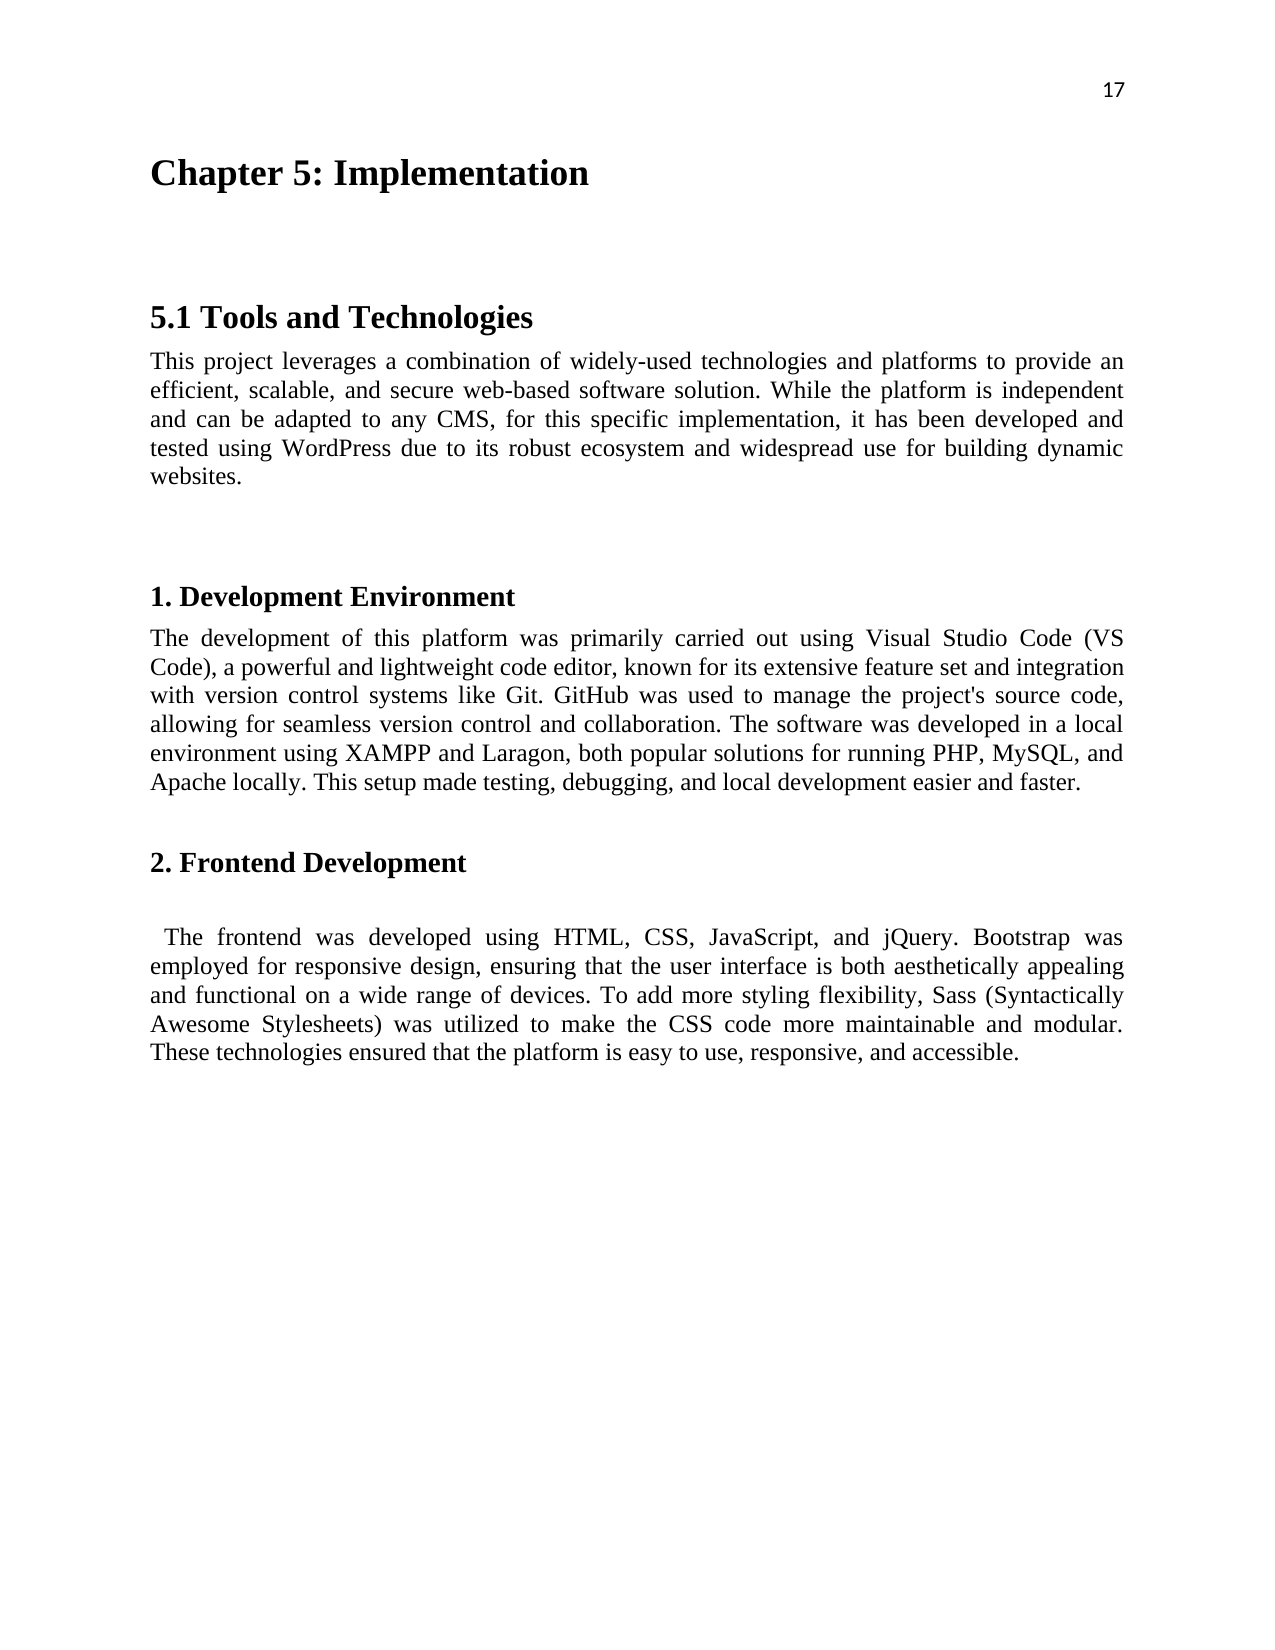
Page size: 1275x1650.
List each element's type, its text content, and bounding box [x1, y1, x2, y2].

text Chapter 5: Implementation [150, 150, 1125, 193]
text 2. Frontend Development [150, 845, 1125, 878]
text 1. Development Environment [150, 579, 1125, 612]
text This project leverages a combination of widely-used technologies and platforms to provide an efficient, scalable, and secure web-based software solution. While the platform is independent and can be adapted to any CMS, for this specific implementation, it has been developed and tested using WordPress due to its robust ecosystem and widespread use for building dynamic websites. [150, 346, 1125, 490]
text 5.1 Tools and Technologies [150, 298, 1125, 336]
text The frontend was developed using HTML, CSS, JavaScript, and jQuery. Bootstrap was employed for responsive design, ensuring that the user interface is both aesthetically appealing and functional on a wide range of devices. To add more styling flexibility, Sass (Syntactically Awesome Stylesheets) was utilized to make the CSS code more maintainable and modular. These technologies ensured that the platform is easy to use, responsive, and accessible. [150, 889, 1125, 1066]
text The development of this platform was primarily carried out using Visual Studio Code (VS Code), a powerful and lightweight code editor, known for its extensive feature set and integration with version control systems like Git. GitHub was used to manage the project's source code, allowing for seamless version control and collaboration. The software was developed in a local environment using XAMPP and Laragon, both popular solutions for running PHP, MySQL, and Apache locally. This setup made testing, debugging, and local development easier and faster. [150, 623, 1125, 795]
